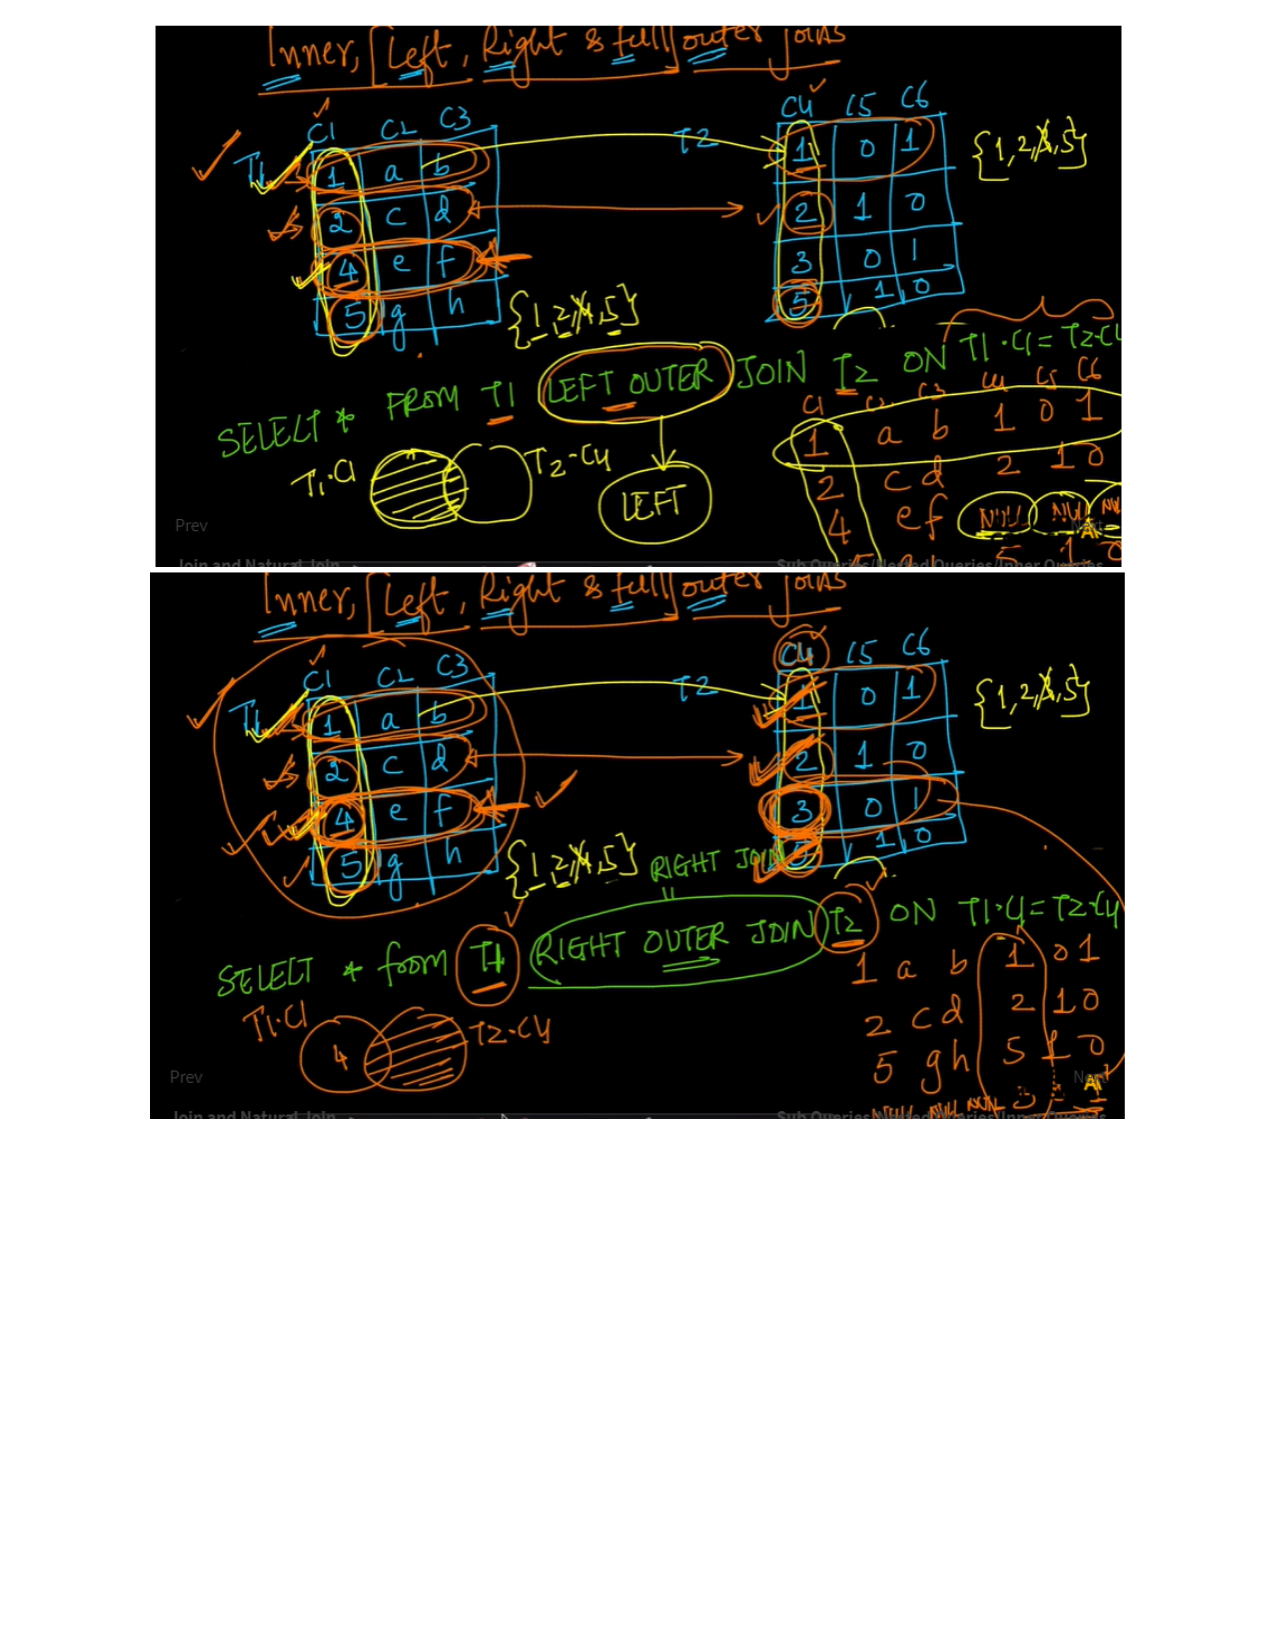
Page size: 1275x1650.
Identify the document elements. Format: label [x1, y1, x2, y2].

picture [150, 18, 1125, 567]
picture [150, 568, 1125, 1119]
